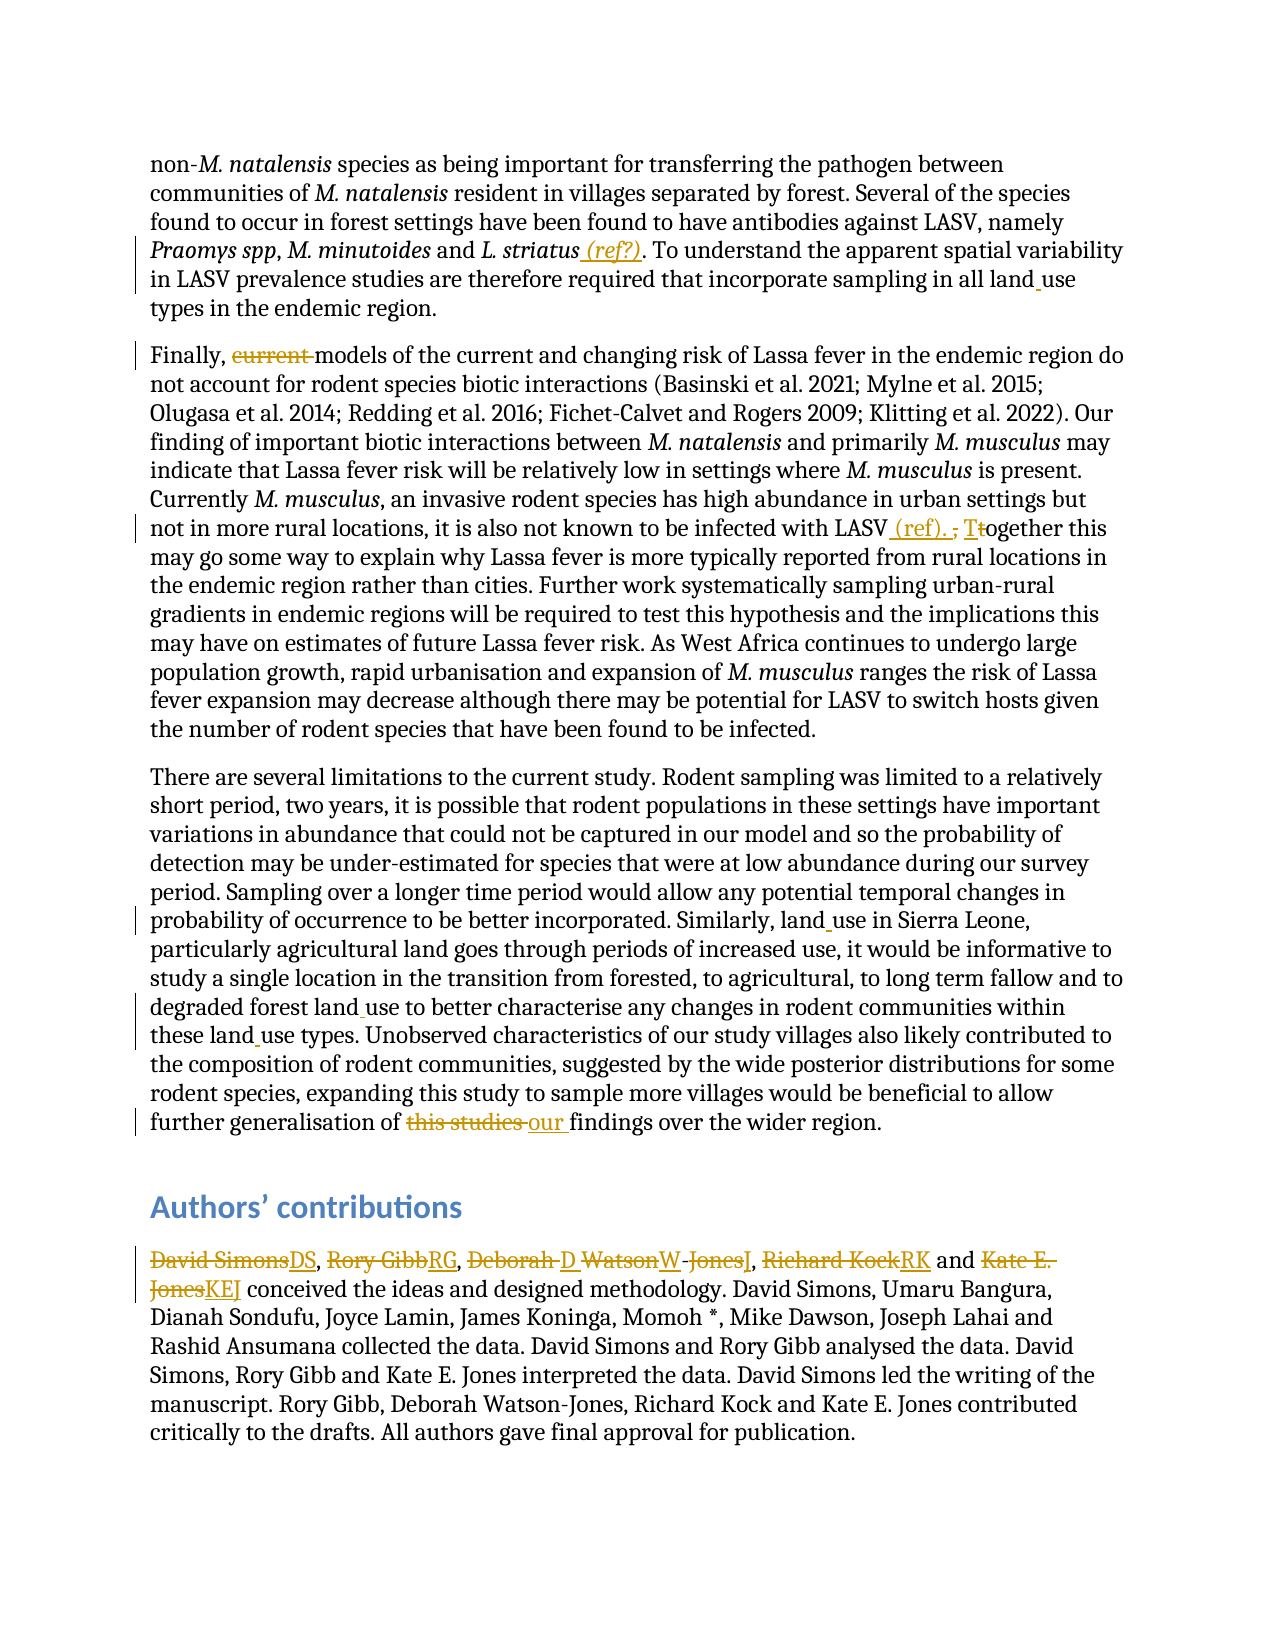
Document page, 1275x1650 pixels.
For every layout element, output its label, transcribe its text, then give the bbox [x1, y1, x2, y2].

text Finally, models of the current and changing risk of Lassa fever in the endemic region do not account for rodent species biotic interactions (Basinski et al. 2021; Mylne et al. 2015; Olugasa et al. 2014; Redding et al. 2016; Fichet-Calvet and Rogers 2009; Klitting et al. 2022). Our finding of important biotic interactions between M. natalensis and primarily M. musculus may indicate that Lassa fever risk will be relatively low in settings where M. musculus is present. Currently M. musculus, an invasive rodent species has high abundance in urban settings but not in more rural locations, it is also not known to be infected with LASV ogether this may go some way to explain why Lassa fever is more typically reported from rural locations in the endemic region rather than cities. Further work systematically sampling urban-rural gradients in endemic regions will be required to test this hypothesis and the implications this may have on estimates of future Lassa fever risk. As West Africa continues to undergo large population growth, rapid urbanisation and expansion of M. musculus ranges the risk of Lassa fever expansion may decrease although there may be potential for LASV to switch hosts given the number of rodent species that have been found to be infected. [150, 341, 1125, 744]
text There are several limitations to the current study. Rodent sampling was limited to a relatively short period, two years, it is possible that rodent populations in these settings have important variations in abundance that could not be captured in our model and so the probability of detection may be under-estimated for species that were at low abundance during our survey period. Sampling over a longer time period would allow any potential temporal changes in probability of occurrence to be better incorporated. Similarly, landuse in Sierra Leone, particularly agricultural land goes through periods of increased use, it would be informative to study a single location in the transition from forested, to agricultural, to long term fallow and to degraded forest landuse to better characterise any changes in rodent communities within these landuse types. Unobserved characteristics of our study villages also likely contributed to the composition of rodent communities, suggested by the wide posterior distributions for some rodent species, expanding this study to sample more villages would be beneficial to allow further generalisation of findings over the wider region. [150, 762, 1125, 1136]
subtitle Authors’ contributions [150, 1186, 1125, 1227]
text , , -, and conceived the ideas and designed methodology. David Simons, Umaru Bangura, Dianah Sondufu, Joyce Lamin, James Koninga, Momoh *, Mike Dawson, Joseph Lahai and Rashid Ansumana collected the data. David Simons and Rory Gibb analysed the data. David Simons, Rory Gibb and Kate E. Jones interpreted the data. David Simons led the writing of the manuscript. Rory Gibb, Deborah Watson-Jones, Richard Kock and Kate E. Jones contributed critically to the drafts. All authors gave final approval for publication. [150, 1246, 1125, 1447]
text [150, 150, 1125, 322]
